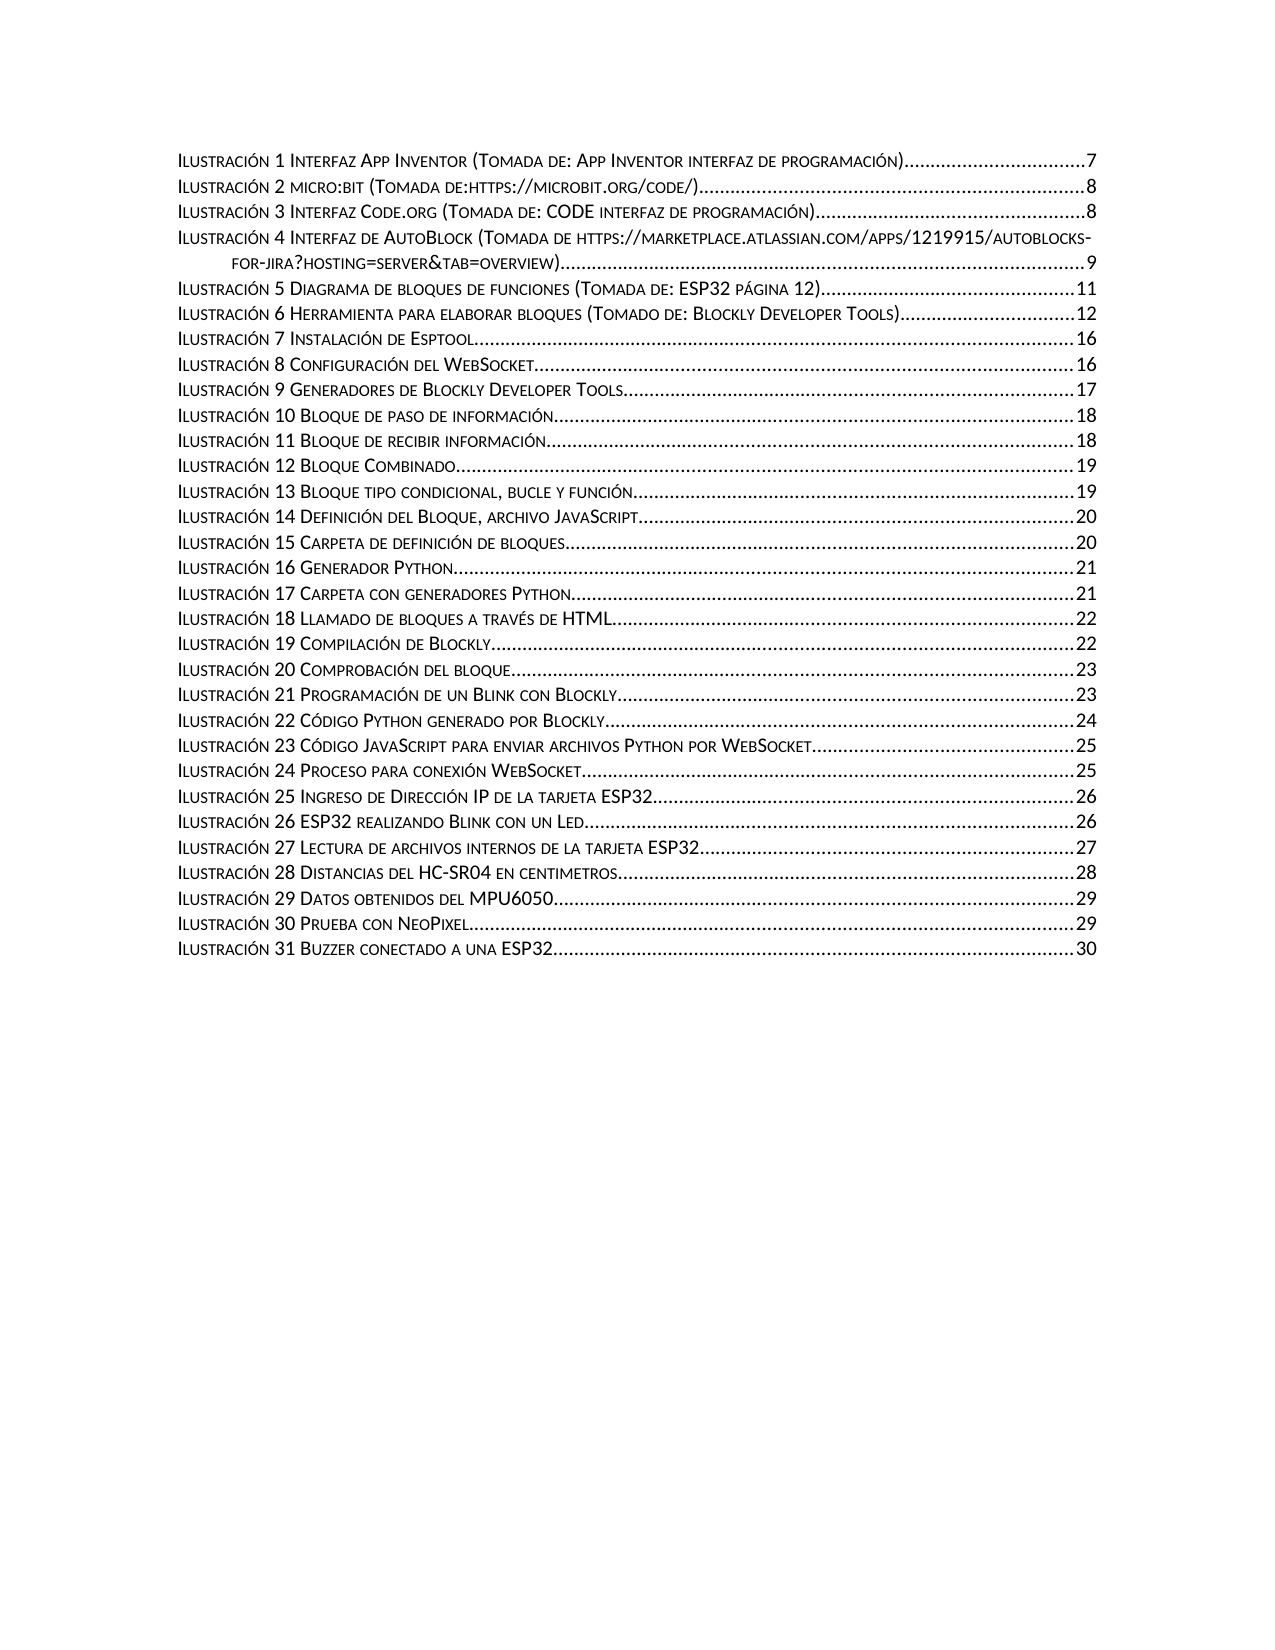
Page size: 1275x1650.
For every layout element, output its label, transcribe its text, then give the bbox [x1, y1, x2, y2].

text Ilustración 29 Datos obtenidos del MPU6050 29 [177, 885, 1098, 910]
text Ilustración 25 Ingreso de Dirección IP de la tarjeta ESP32 26 [177, 783, 1098, 808]
text Ilustración 19 Compilación de Blockly 22 [177, 631, 1098, 656]
text Ilustración 28 Distancias del HC-SR04 en centimetros 28 [177, 859, 1098, 885]
text Ilustración 1 Interfaz App Inventor (Tomada de: App Inventor interfaz de programación) 7 [177, 148, 1098, 173]
text Ilustración 26 ESP32 realizando Blink con un Led 26 [177, 808, 1098, 834]
text Ilustración 17 Carpeta con generadores Python 21 [177, 580, 1098, 605]
text Ilustración 8 Configuración del WebSocket 16 [177, 351, 1098, 376]
text Ilustración 7 Instalación de Esptool 16 [177, 326, 1098, 351]
text Ilustración 21 Programación de un Blink con Blockly 23 [177, 681, 1098, 707]
text Ilustración 13 Bloque tipo condicional, bucle y función 19 [177, 478, 1098, 503]
text Ilustración 5 Diagrama de bloques de funciones (Tomada de: ESP32 página 12) 11 [177, 275, 1098, 300]
text Ilustración 10 Bloque de paso de información 18 [177, 402, 1098, 427]
text Ilustración 20 Comprobación del bloque 23 [177, 656, 1098, 681]
text Ilustración 23 Código JavaScript para enviar archivos Python por WebSocket 25 [177, 732, 1098, 758]
text Ilustración 30 Prueba con NeoPixel 29 [177, 910, 1098, 936]
text Ilustración 14 Definición del Bloque, archivo JavaScript 20 [177, 503, 1098, 529]
text Ilustración 3 Interfaz Code.org (Tomada de: CODE interfaz de programación) 8 [177, 198, 1098, 224]
text Ilustración 16 Generador Python 21 [177, 554, 1098, 580]
text Ilustración 11 Bloque de recibir información 18 [177, 427, 1098, 453]
text Ilustración 22 Código Python generado por Blockly 24 [177, 707, 1098, 732]
text Ilustración 2 micro:bit (Tomada de:https://microbit.org/code/) 8 [177, 173, 1098, 198]
text Ilustración 18 Llamado de bloques a través de HTML 22 [177, 605, 1098, 631]
text Ilustración 12 Bloque Combinado 19 [177, 453, 1098, 478]
text Ilustración 31 Buzzer conectado a una ESP32 30 [177, 936, 1098, 961]
text Ilustración 6 Herramienta para elaborar bloques (Tomado de: Blockly Developer Tools) 12 [177, 300, 1098, 326]
text Ilustración 9 Generadores de Blockly Developer Tools 17 [177, 376, 1098, 402]
text Ilustración 24 Proceso para conexión WebSocket 25 [177, 758, 1098, 783]
text Ilustración 4 Interfaz de AutoBlock (Tomada de https://marketplace.atlassian.com/apps/1219915/autoblocks-for-jira?hosting=server&tab=overview) 9 [177, 224, 1098, 275]
text Ilustración 27 Lectura de archivos internos de la tarjeta ESP32 27 [177, 834, 1098, 859]
text Ilustración 15 Carpeta de definición de bloques 20 [177, 529, 1098, 554]
